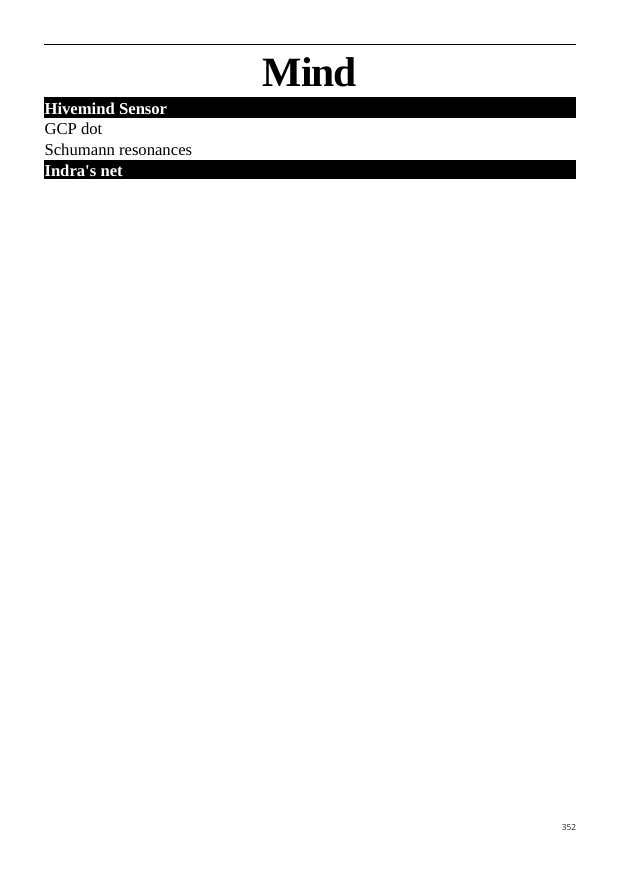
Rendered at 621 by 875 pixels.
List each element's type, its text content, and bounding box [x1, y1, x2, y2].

subtitle Mind [44, 45, 576, 97]
text GCP dot [44, 119, 576, 138]
text Schumann resonances [44, 140, 576, 159]
subtitle Hivemind Sensor [44, 98, 576, 118]
text Indra's net [44, 160, 576, 179]
